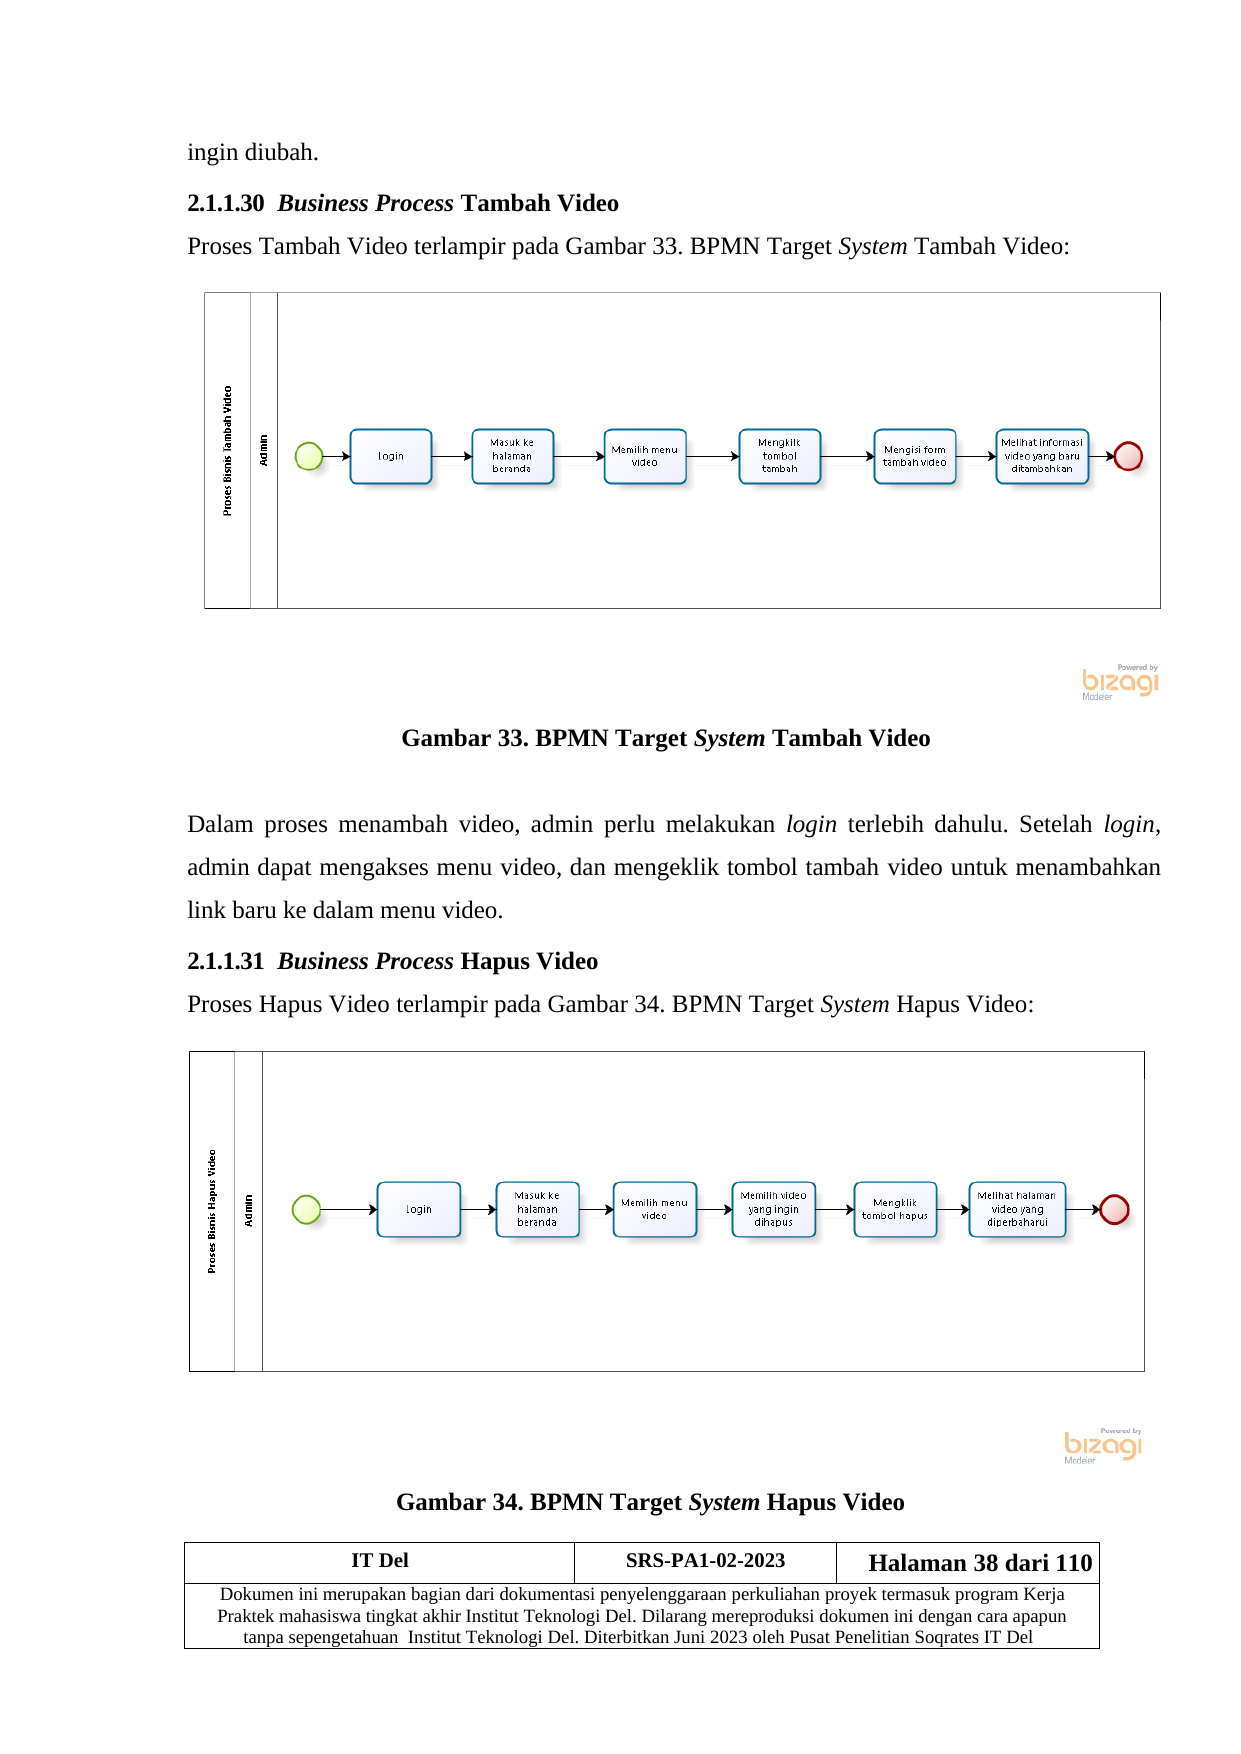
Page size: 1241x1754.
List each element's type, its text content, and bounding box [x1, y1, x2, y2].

picture [187, 274, 1178, 710]
list Business Process Hapus Video [187, 946, 1161, 975]
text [187, 137, 1161, 166]
text Gambar 33. BPMN Target System Tambah Video [171, 723, 1161, 752]
text Dalam proses menambah video, admin perlu melakukan login terlebih dahulu. Setelah login, admin dapat mengakses menu video, dan mengeklik tombol tambah video untuk menambahkan link baru ke dalam menu video. [187, 809, 1161, 924]
text Proses Tambah Video terlampir pada Gambar 33. BPMN Target System Tambah Video: [171, 231, 1161, 260]
list Business Process Tambah Video [187, 188, 1161, 217]
text Gambar 34. BPMN Target System Hapus Video [321, 1487, 1161, 1516]
picture [170, 1032, 1162, 1474]
text Proses Hapus Video terlampir pada Gambar 34. BPMN Target System Hapus Video: [171, 989, 1161, 1018]
